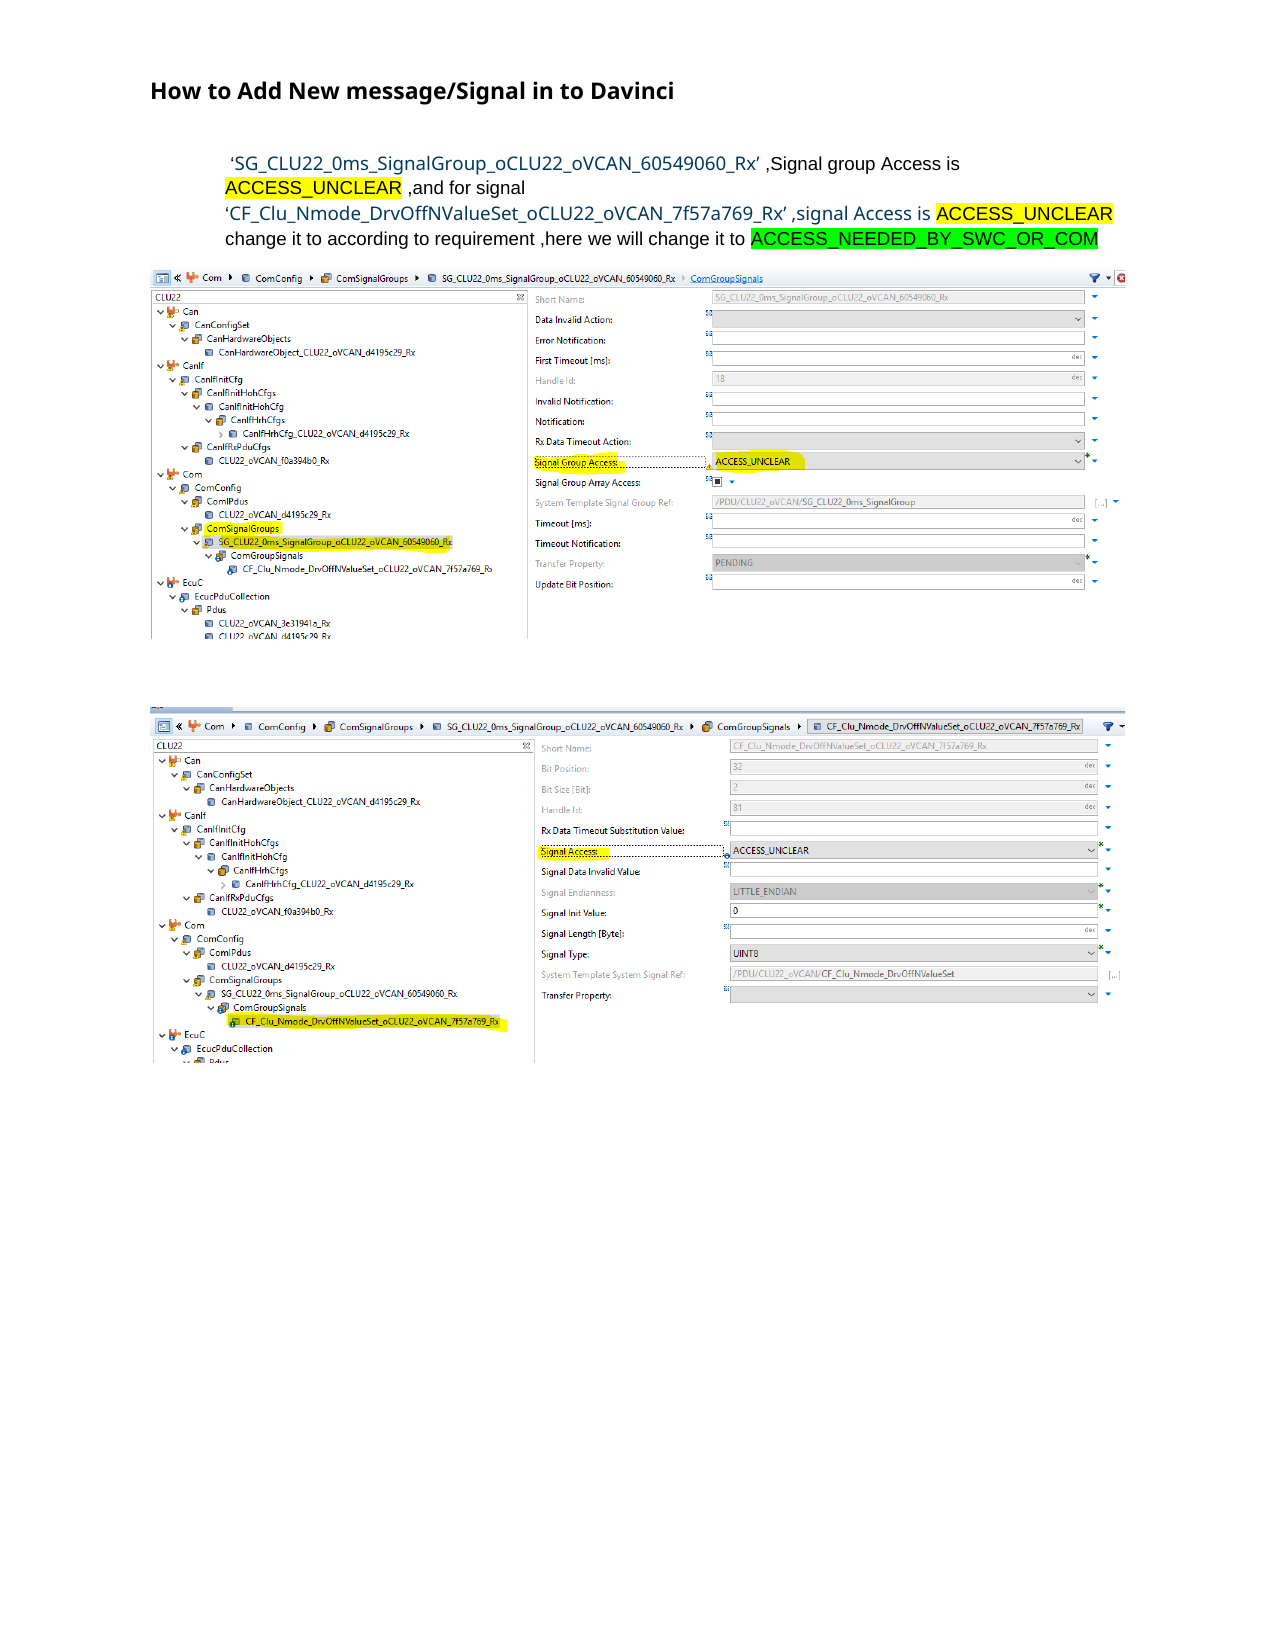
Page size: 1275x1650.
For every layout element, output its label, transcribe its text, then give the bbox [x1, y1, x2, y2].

picture [150, 707, 1125, 1063]
list ‘CF_Clu_Nmode_DrvOffNValueSet_oCLU22_oVCAN_7f57a769_Rx’ ,signal Access is ACCESS_UNCLEAR change it to according to requirement ,here we will change it to ACCESS_NEEDED_BY_SWC_OR_COM [225, 200, 1125, 249]
list ‘SG_CLU22_0ms_SignalGroup_oCLU22_oVCAN_60549060_Rx’ ,Signal group Access is ACCESS_UNCLEAR ,and for signal [225, 150, 1125, 199]
picture [150, 267, 1125, 639]
